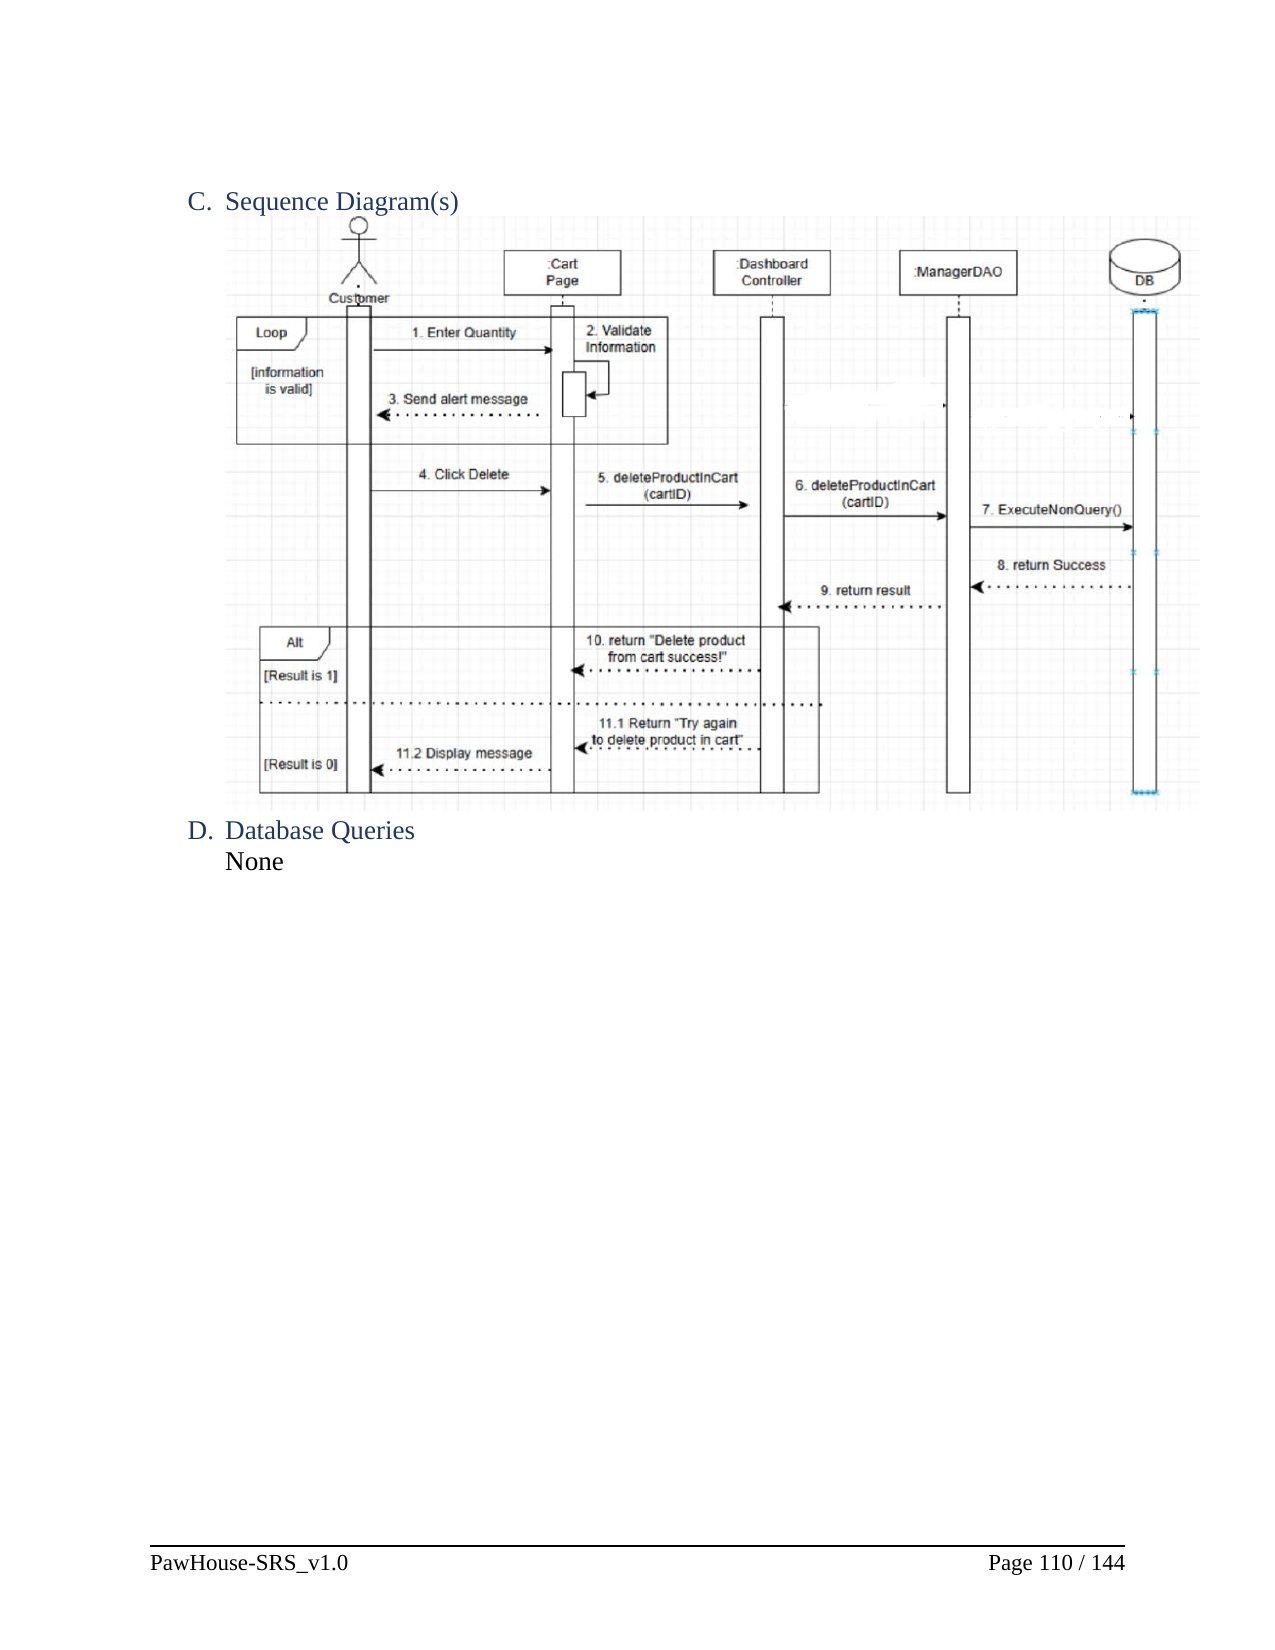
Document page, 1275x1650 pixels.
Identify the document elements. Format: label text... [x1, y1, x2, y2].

text None [225, 846, 1125, 877]
subtitle Sequence Diagram(s) [187, 185, 1125, 216]
subtitle Database Queries [187, 814, 1125, 846]
picture [225, 216, 1200, 811]
